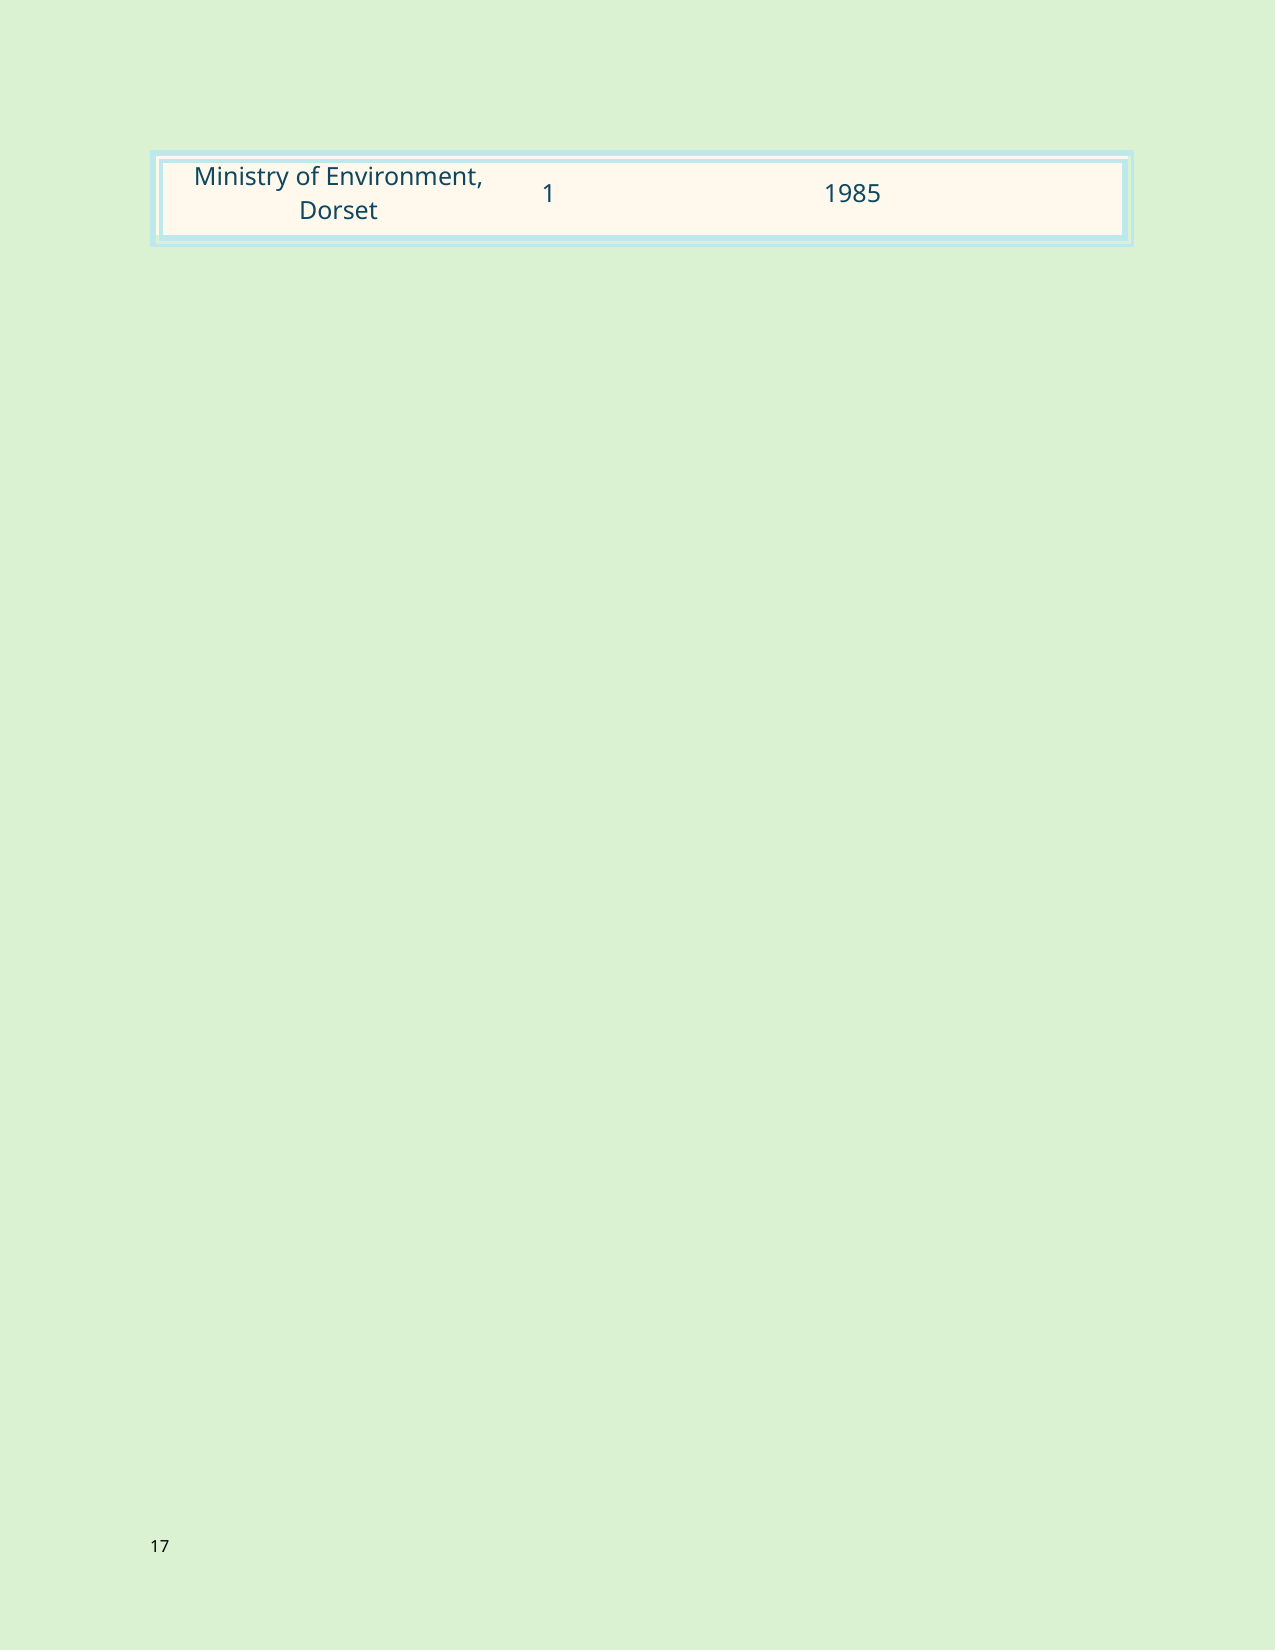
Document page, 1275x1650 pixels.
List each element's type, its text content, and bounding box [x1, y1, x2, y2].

table_cell 1 [520, 163, 577, 235]
table_cell Ministry of Environment, Dorset [156, 156, 520, 235]
table_cell 1985 [577, 163, 1122, 235]
